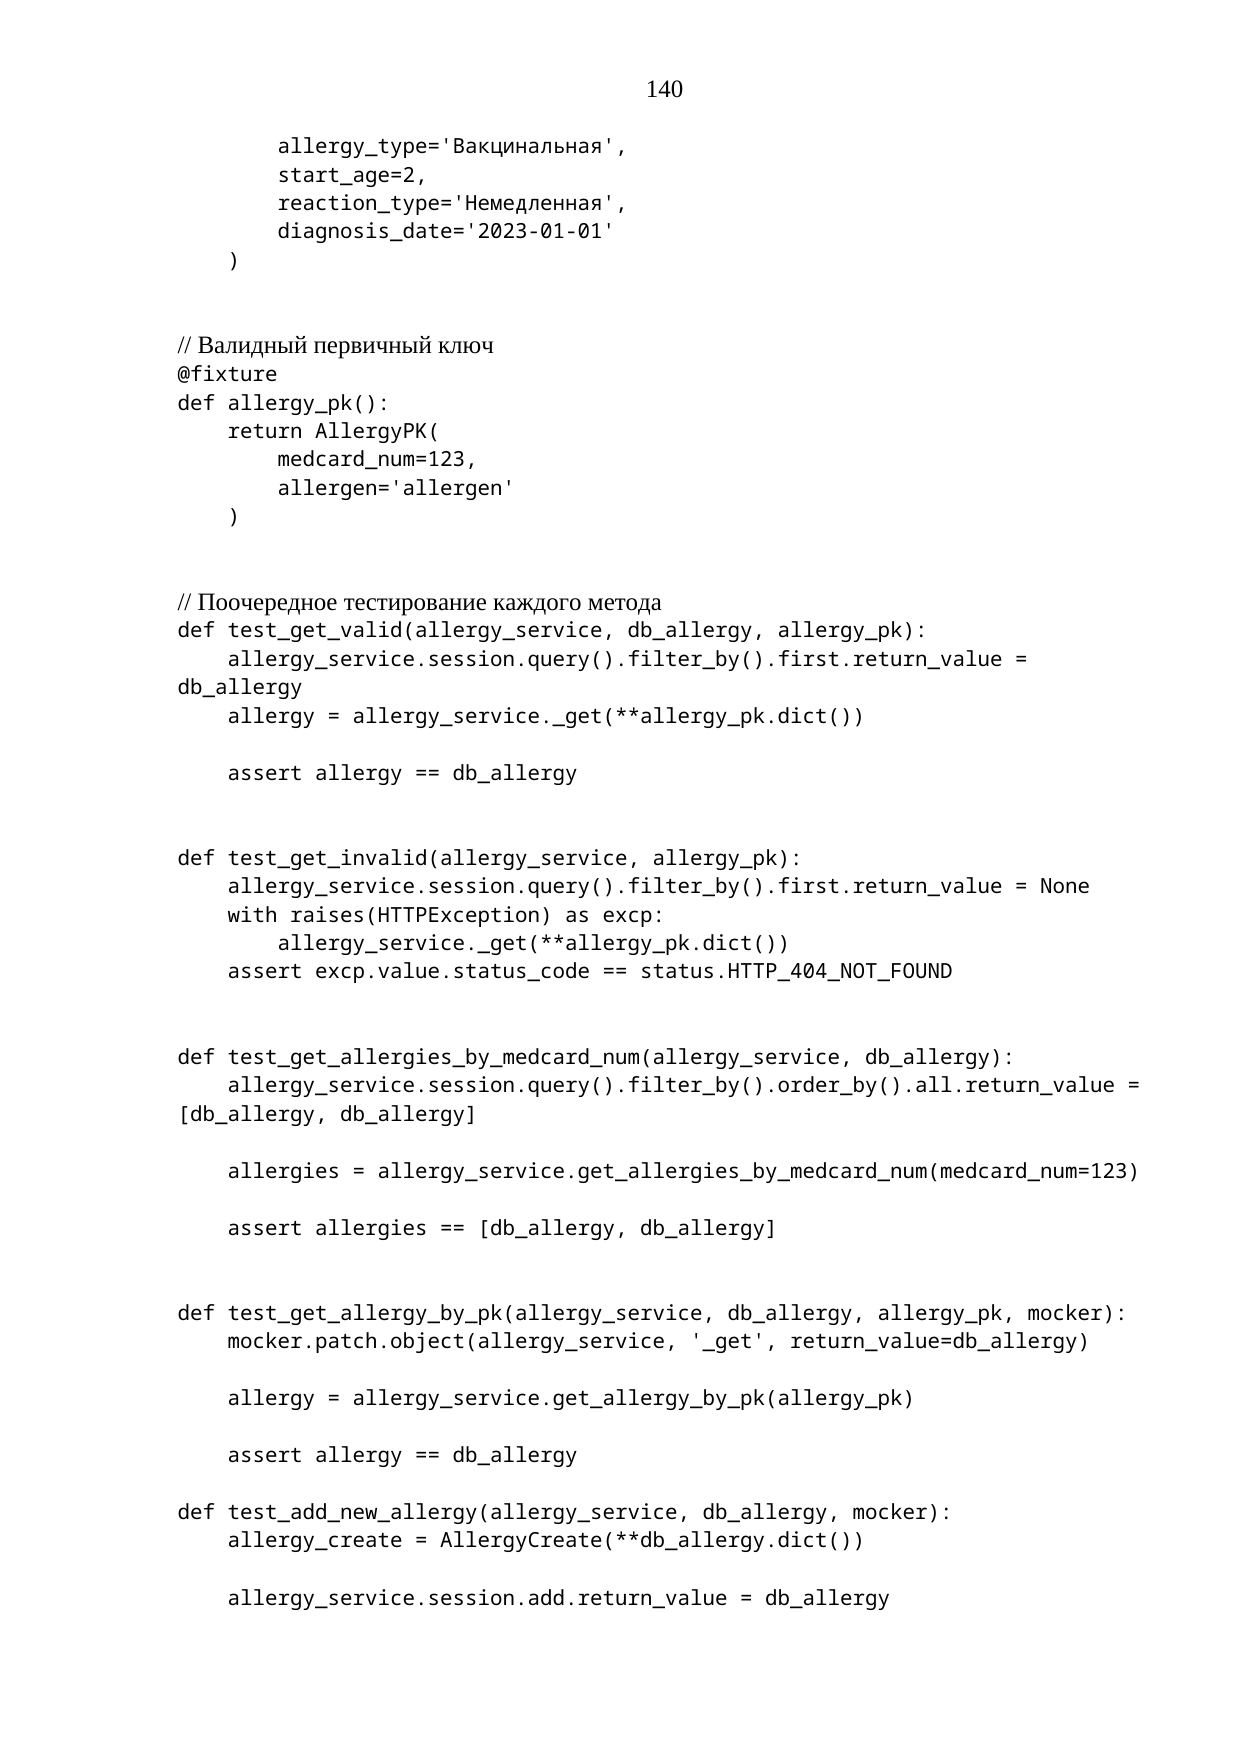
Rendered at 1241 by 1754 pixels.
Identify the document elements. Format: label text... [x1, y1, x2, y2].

text ) [177, 501, 1152, 530]
text // Валидный первичный ключ [177, 330, 1152, 359]
text reaction_type='Немедленная', [177, 188, 1152, 217]
text allergen='allergen' [177, 473, 1152, 501]
text allergy_service.session.add.return_value = db_allergy [177, 1583, 1152, 1611]
text with raises(HTTPException) as excp: [177, 900, 1152, 928]
text allergy_service._get(**allergy_pk.dict()) [177, 928, 1152, 957]
text def test_get_allergy_by_pk(allergy_service, db_allergy, allergy_pk, mocker): [177, 1298, 1152, 1326]
text assert allergy == db_allergy [177, 1440, 1152, 1468]
text allergy = allergy_service._get(**allergy_pk.dict()) [177, 701, 1152, 729]
text def test_get_invalid(allergy_service, allergy_pk): [177, 843, 1152, 871]
text @fixture [177, 359, 1152, 388]
text return AllergyPK( [177, 416, 1152, 444]
text // Поочередное тестирование каждого метода [177, 587, 1152, 615]
text def test_get_valid(allergy_service, db_allergy, allergy_pk): [177, 615, 1152, 644]
text def allergy_pk(): [177, 388, 1152, 416]
text allergy = allergy_service.get_allergy_by_pk(allergy_pk) [177, 1383, 1152, 1412]
text def test_add_new_allergy(allergy_service, db_allergy, mocker): [177, 1497, 1152, 1525]
text diagnosis_date='2023-01-01' [177, 217, 1152, 245]
text ) [177, 245, 1152, 273]
text assert allergies == [db_allergy, db_allergy] [177, 1213, 1152, 1241]
text medcard_num=123, [177, 444, 1152, 473]
text def test_get_allergies_by_medcard_num(allergy_service, db_allergy): [177, 1042, 1152, 1070]
text allergy_service.session.query().filter_by().first.return_value = None [177, 871, 1152, 900]
text allergy_type='Вакцинальная', [177, 131, 1152, 160]
text start_age=2, [177, 160, 1152, 188]
text allergy_service.session.query().filter_by().first.return_value = db_allergy [177, 644, 1152, 701]
text mocker.patch.object(allergy_service, '_get', return_value=db_allergy) [177, 1326, 1152, 1355]
text allergy_service.session.query().filter_by().order_by().all.return_value = [db_allergy, db_allergy] [177, 1070, 1152, 1127]
text assert excp.value.status_code == status.HTTP_404_NOT_FOUND [177, 957, 1152, 985]
text allergies = allergy_service.get_allergies_by_medcard_num(medcard_num=123) [177, 1156, 1152, 1184]
text assert allergy == db_allergy [177, 758, 1152, 786]
text allergy_create = AllergyCreate(**db_allergy.dict()) [177, 1525, 1152, 1554]
